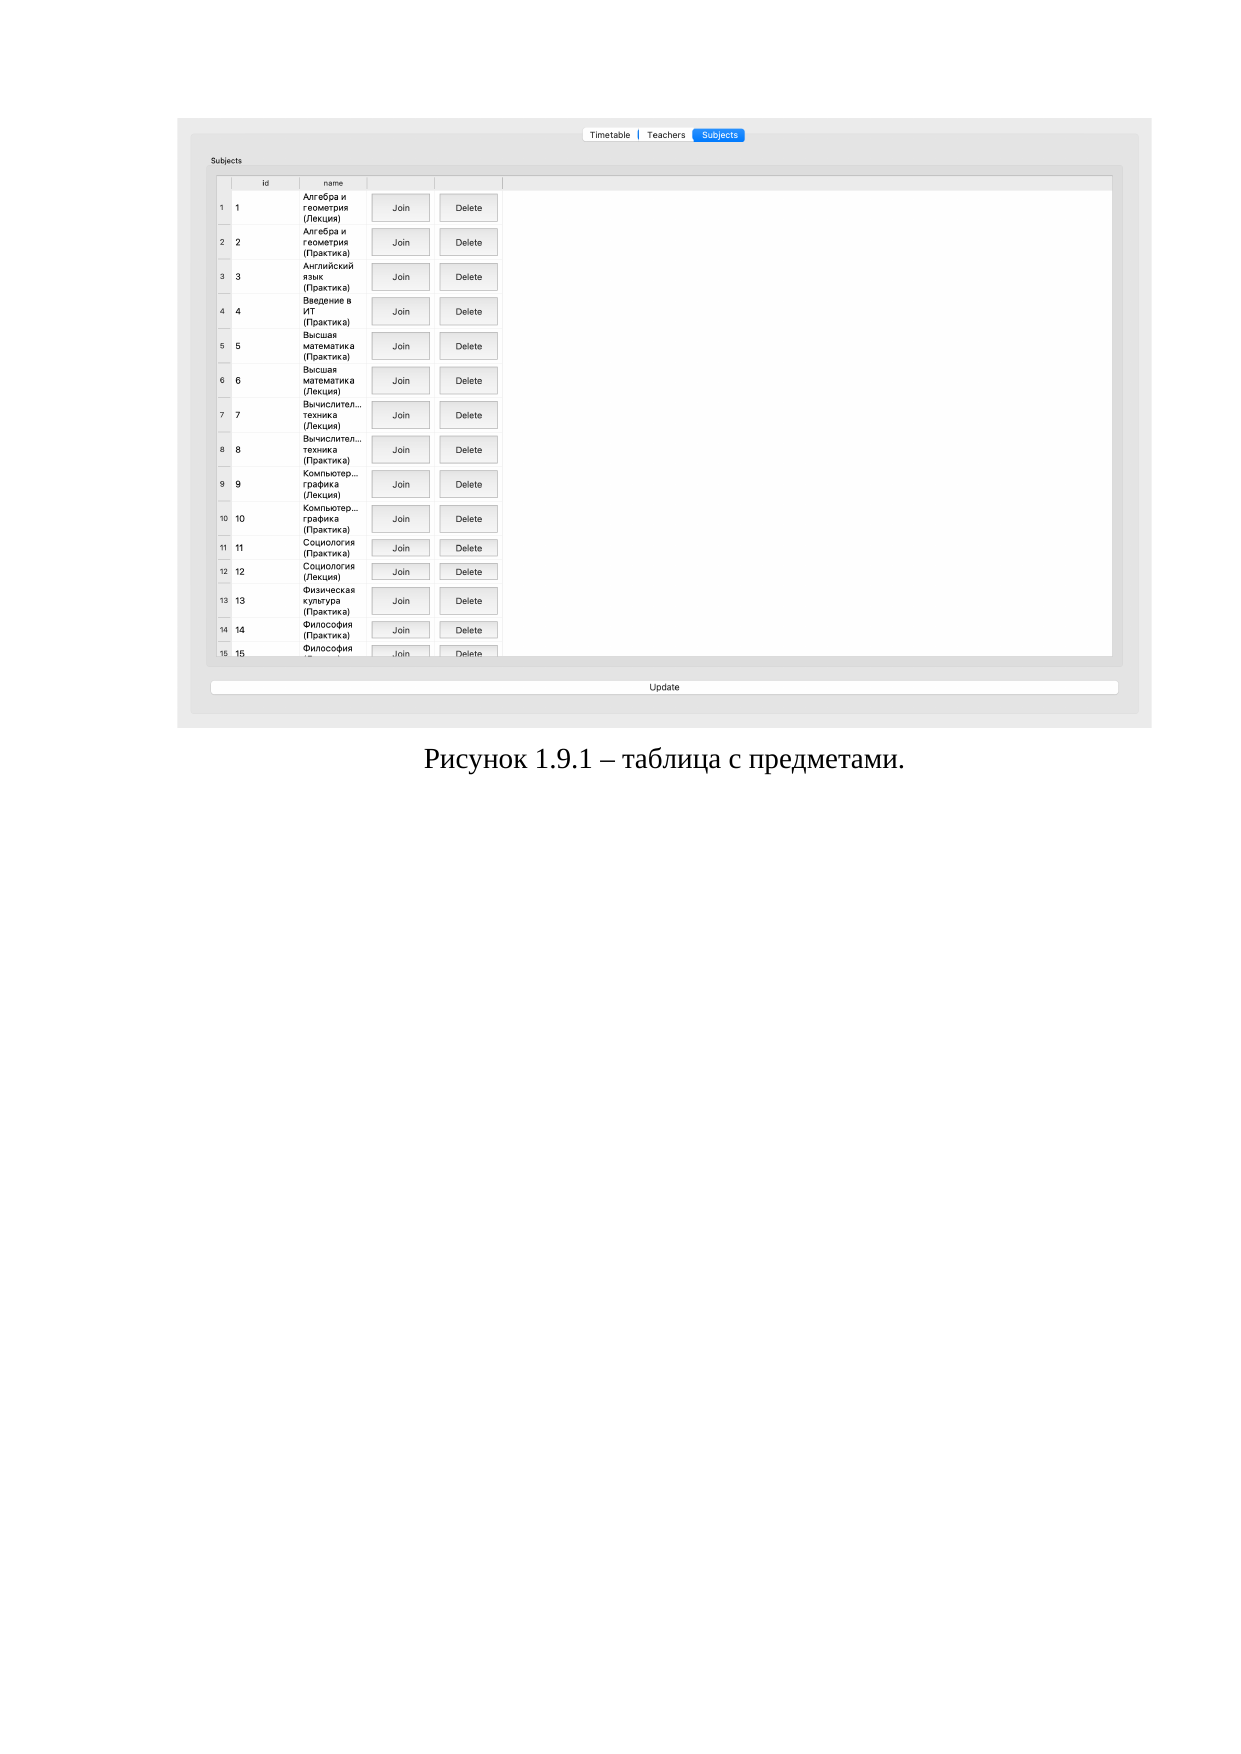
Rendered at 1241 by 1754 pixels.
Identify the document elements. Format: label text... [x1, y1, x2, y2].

text Рисунок 1.9.1 – таблица с предметами. [177, 742, 1152, 775]
picture [177, 118, 1152, 728]
